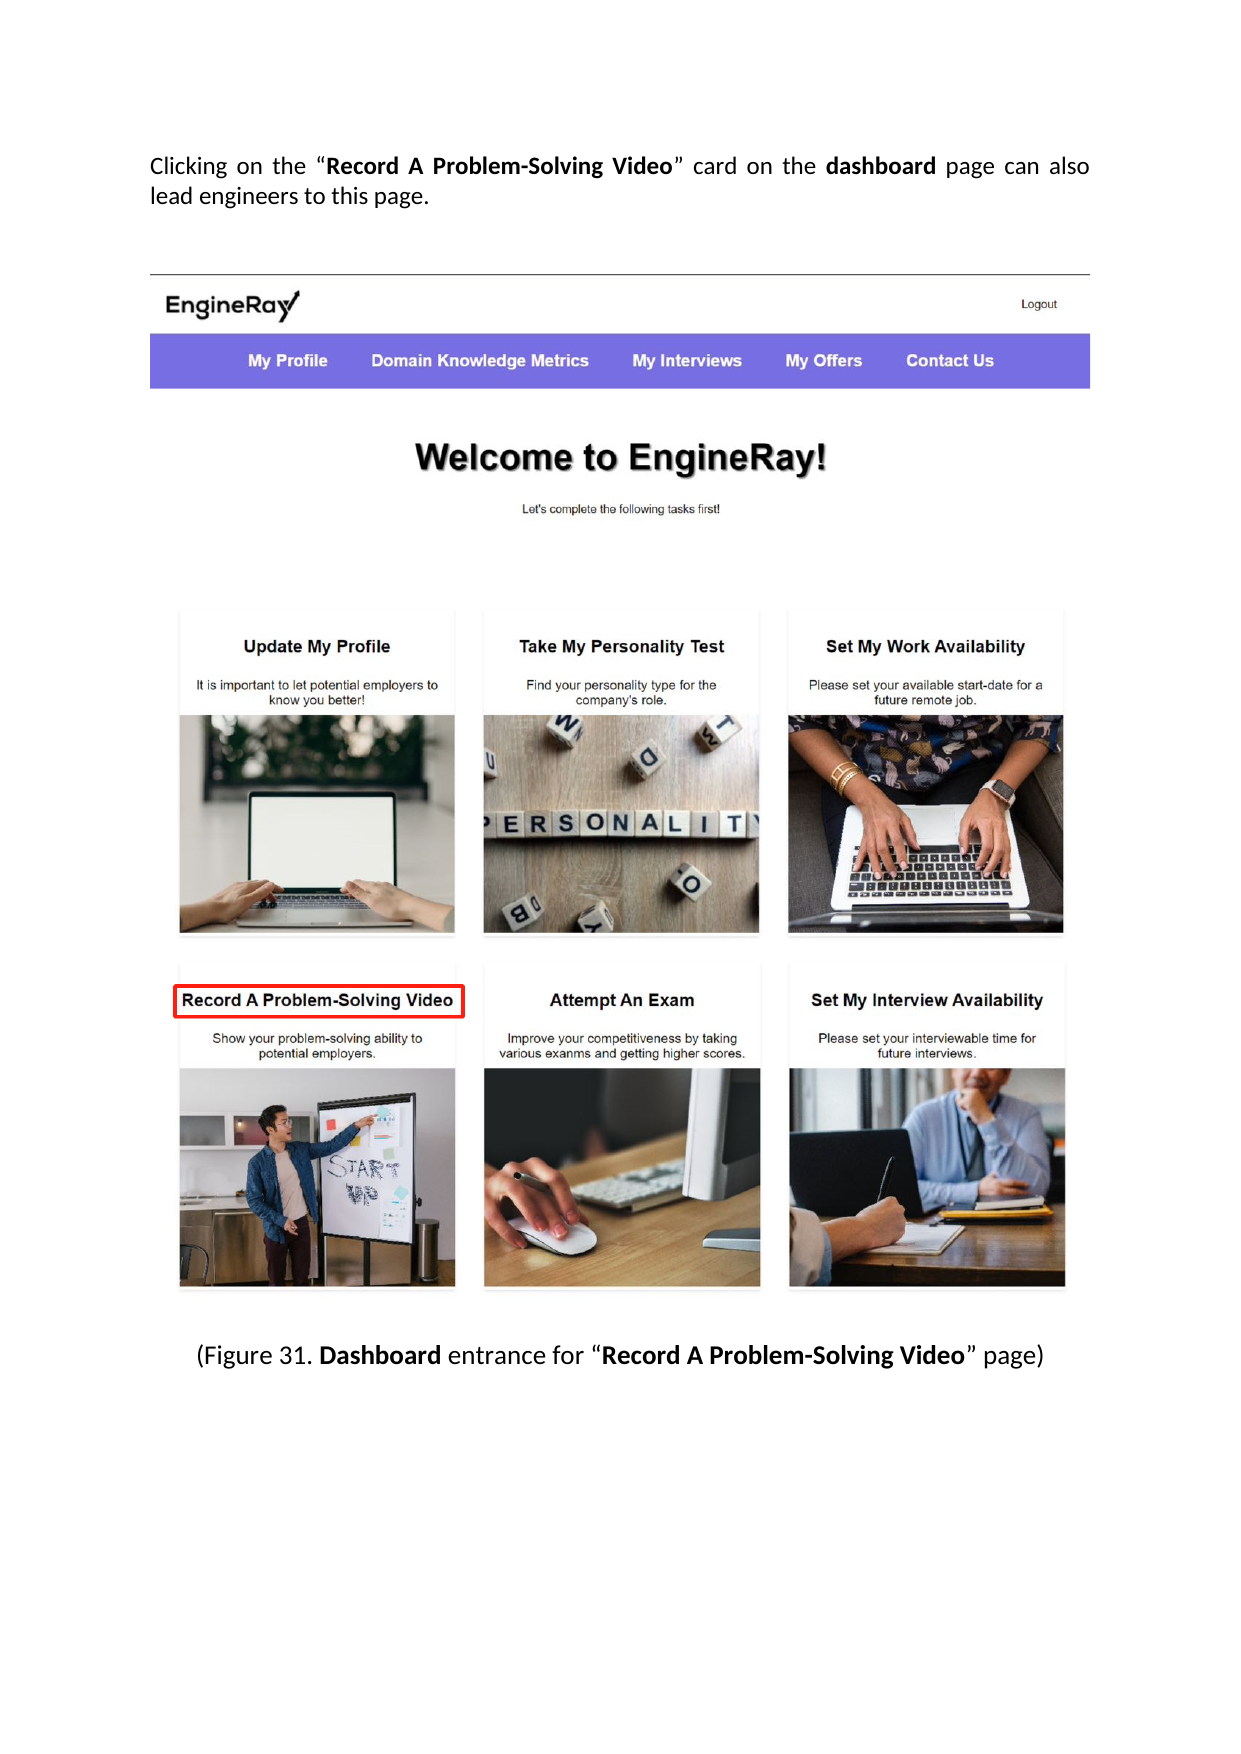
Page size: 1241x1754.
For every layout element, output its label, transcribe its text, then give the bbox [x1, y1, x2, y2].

picture [150, 274, 1091, 1308]
text Clicking on the “Record A Problem-Solving Video” card on the dashboard page can also lead engineers to this page. [150, 150, 1090, 211]
text (Figure 31. Dashboard entrance for “Record A Problem-Solving Video” page) [150, 1338, 1090, 1371]
